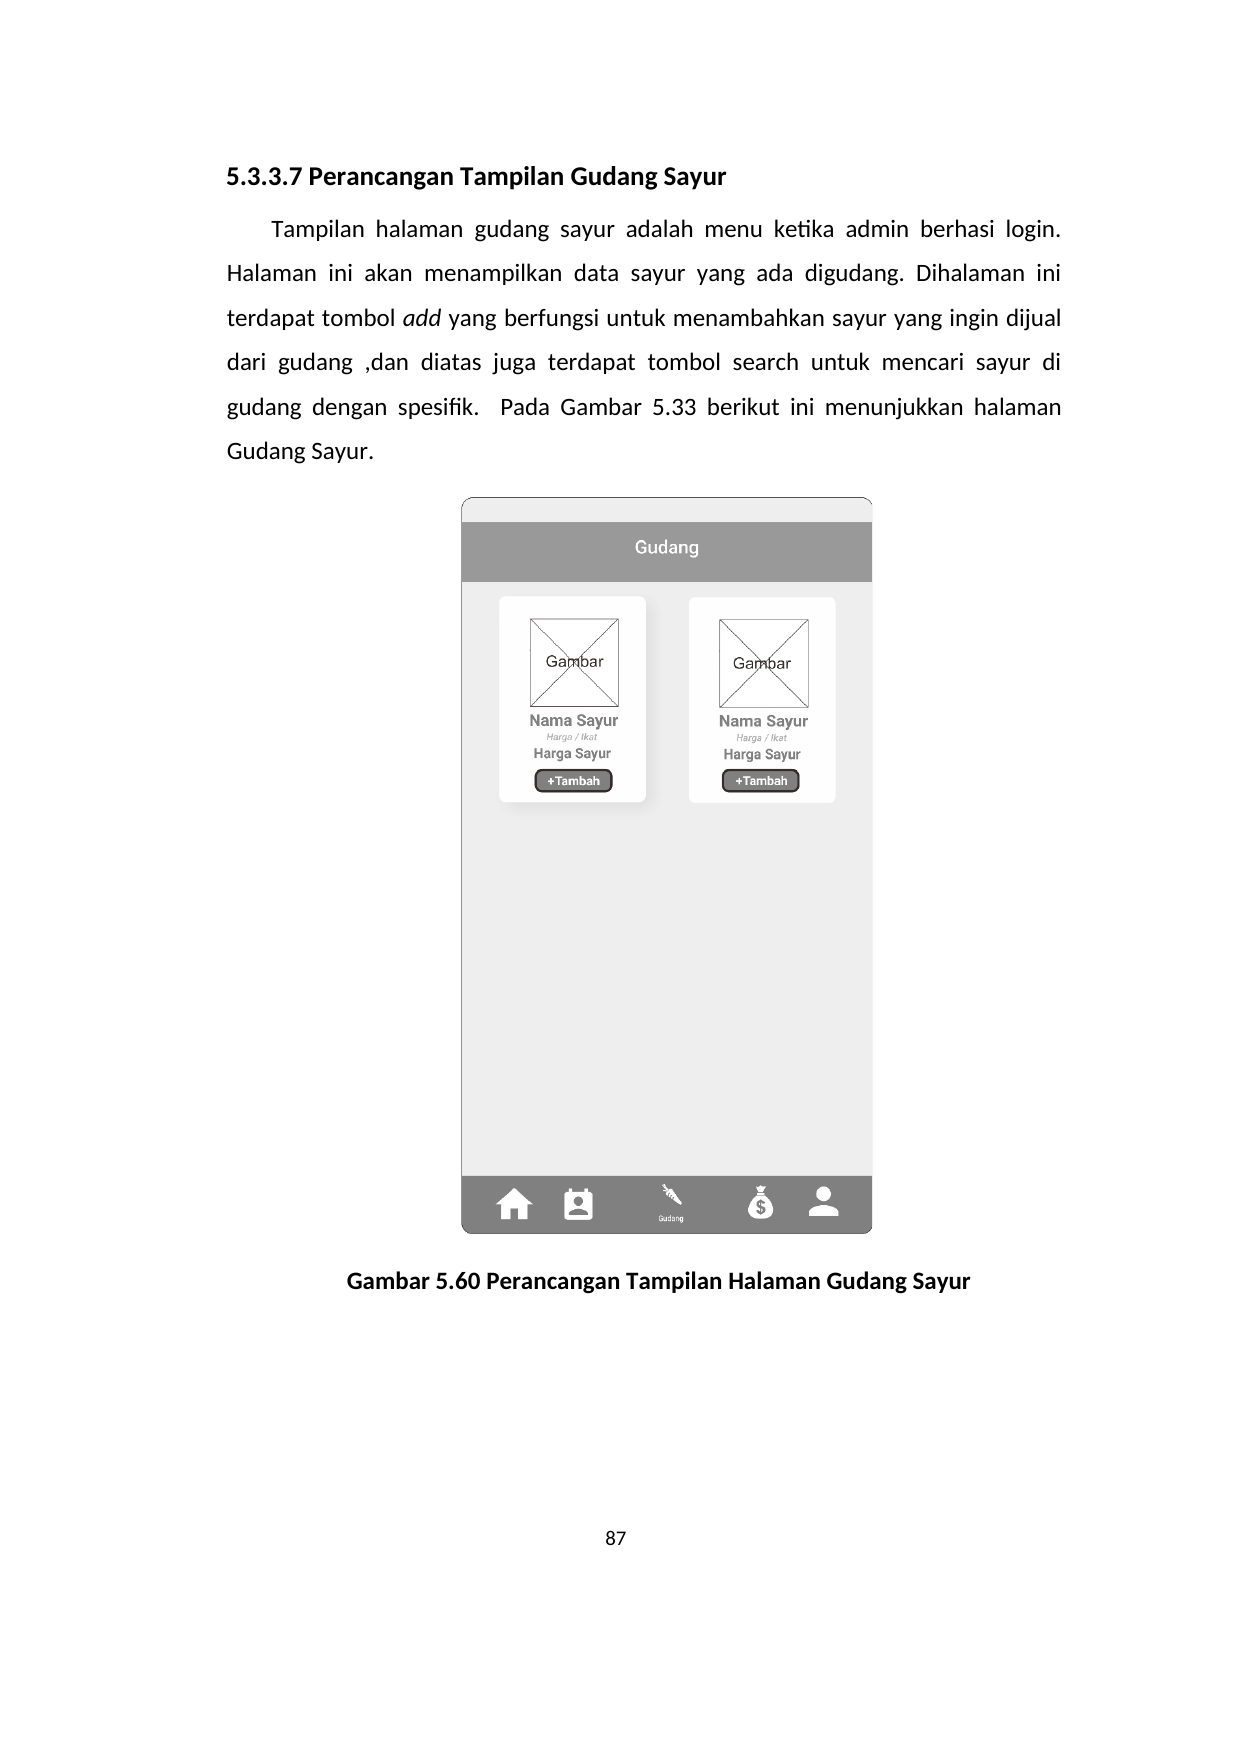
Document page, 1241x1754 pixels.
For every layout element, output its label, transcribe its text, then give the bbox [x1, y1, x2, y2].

subtitle 5.3.3.7 Perancangan Tampilan Gudang Sayur [226, 159, 1092, 192]
picture [461, 497, 873, 1234]
subtitle Gambar 5.60 Perancangan Tampilan Halaman Gudang Sayur [226, 1265, 1092, 1295]
text Tampilan halaman gudang sayur adalah menu ketika admin berhasi login. Halaman ini akan menampilkan data sayur yang ada digudang. Dihalaman ini terdapat tombol add yang berfungsi untuk menambahkan sayur yang ingin dijual dari gudang ,dan diatas juga terdapat tombol search untuk mencari sayur di gudang dengan spesifik. Pada Gambar 5.33 berikut ini menunjukkan halaman Gudang Sayur. [227, 213, 1062, 466]
